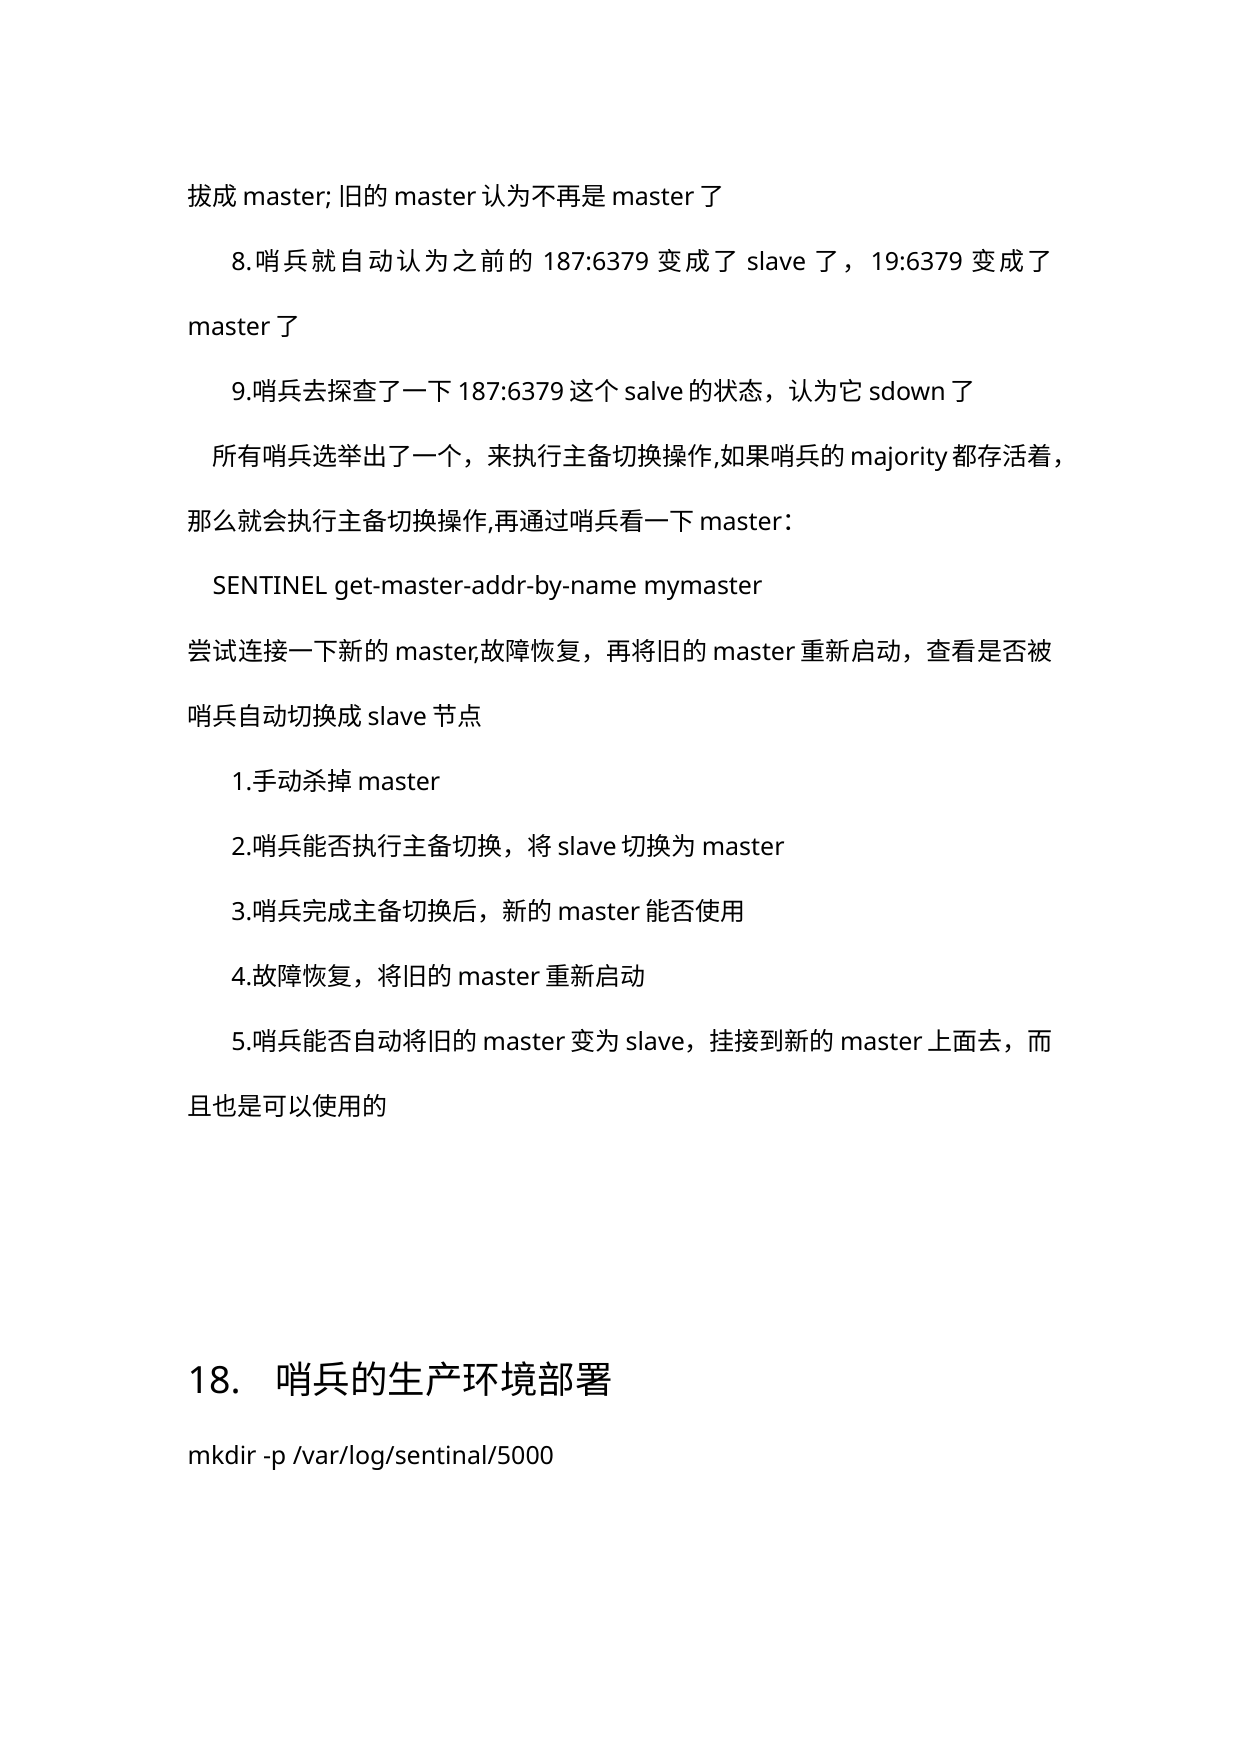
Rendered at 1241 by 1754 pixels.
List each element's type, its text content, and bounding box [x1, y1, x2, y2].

text 8.哨兵就自动认为之前的187:6379变成了slave了，19:6379变成了master了 [187, 227, 1053, 357]
text 所有哨兵选举出了一个，来执行主备切换操作,如果哨兵的majority都存活着，那么就会执行主备切换操作,再通过哨兵看一下master： [187, 422, 1053, 552]
text SENTINEL get-master-addr-by-name mymaster [187, 552, 1053, 617]
text 4.故障恢复，将旧的master重新启动 [187, 942, 1053, 1007]
text mkdir -p /var/log/sentinal/5000 [187, 1422, 1053, 1487]
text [187, 162, 1053, 227]
text 5.哨兵能否自动将旧的master变为slave，挂接到新的master上面去，而且也是可以使用的 [187, 1007, 1053, 1137]
text 1.手动杀掉master [187, 747, 1053, 812]
text 2.哨兵能否执行主备切换，将slave切换为master [187, 812, 1053, 877]
subtitle 哨兵的生产环境部署 [187, 1344, 1053, 1409]
text 尝试连接一下新的master,故障恢复，再将旧的master重新启动，查看是否被哨兵自动切换成slave节点 [187, 617, 1053, 747]
text 9.哨兵去探查了一下187:6379这个salve的状态，认为它sdown了 [187, 357, 1053, 422]
text 3.哨兵完成主备切换后，新的master能否使用 [187, 877, 1053, 942]
